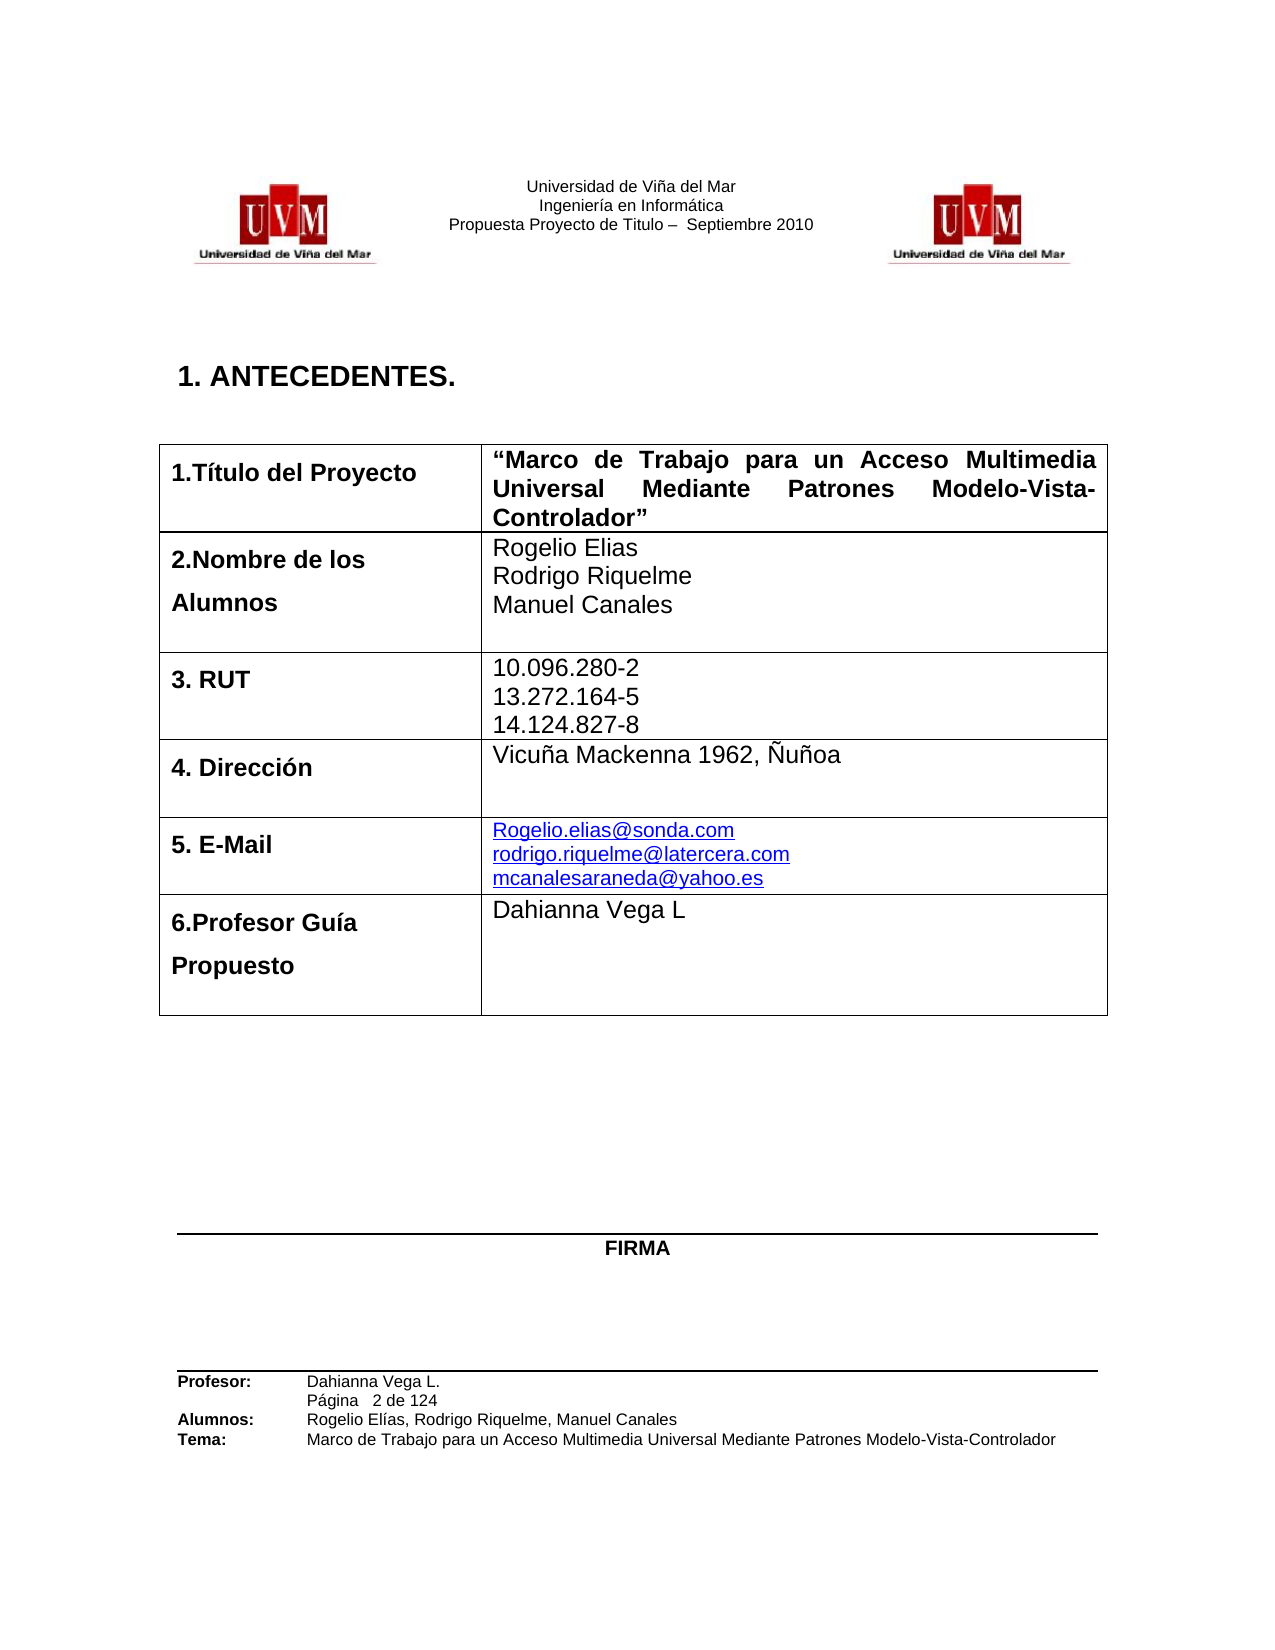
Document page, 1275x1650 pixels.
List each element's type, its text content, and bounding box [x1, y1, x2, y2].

picture [177, 176, 390, 267]
table_cell Rogelio.elias@sonda.com rodrigo.riquelme@latercera.com mcanalesaraneda@yahoo.es [482, 818, 1107, 894]
picture [871, 176, 1084, 267]
table_cell Rogelio Elias Rodrigo Riquelme Manuel Canales [482, 533, 1107, 652]
table_cell 2.Nombre de los Alumnos [160, 533, 481, 652]
text FIRMA [177, 1235, 1098, 1259]
table_cell 6.Profesor Guía Propuesto [160, 895, 481, 1014]
table_cell 5. E-Mail [160, 818, 481, 894]
table_cell 10.096.280-2 13.272.164-5 14.124.827-8 [482, 653, 1107, 739]
table_header “Marco de Trabajo para un Acceso Multimedia Universal Mediante Patrones Modelo-Vista-Controlador” [482, 445, 1107, 531]
table_header 1.Título del Proyecto [160, 445, 481, 531]
table_cell Vicuña Mackenna 1962, Ñuñoa [482, 740, 1107, 817]
table_cell 3. RUT [160, 653, 481, 739]
subtitle 1. ANTECEDENTES. [177, 359, 1098, 392]
table_cell 4. Dirección [160, 740, 481, 817]
table_cell Dahianna Vega L [482, 895, 1107, 1014]
